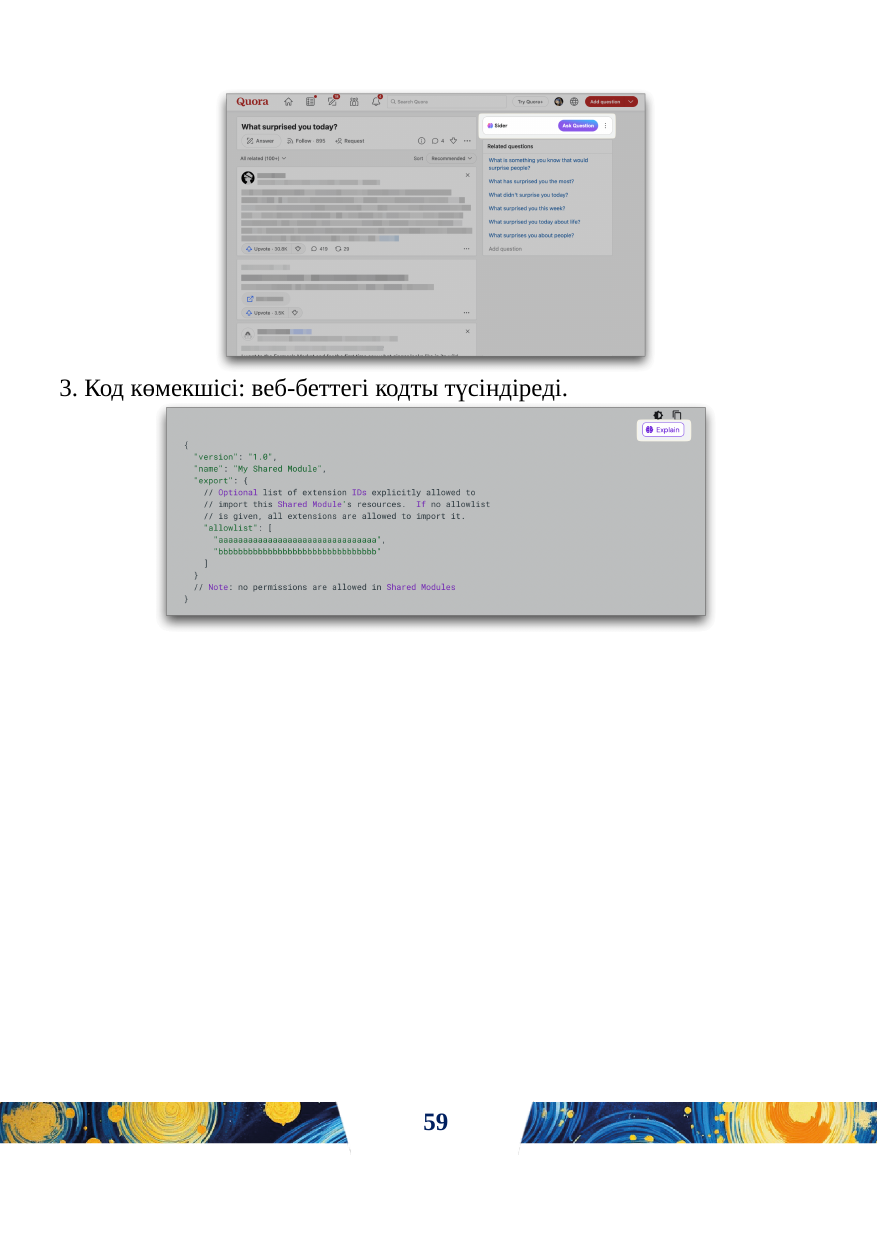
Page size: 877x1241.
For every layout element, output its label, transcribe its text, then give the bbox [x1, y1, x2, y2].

picture [154, 401, 717, 633]
picture [215, 88, 656, 373]
text 3. Код көмекшісі: веб-беттегі кодты түсіндіреді. [59, 373, 812, 402]
picture [0, 1101, 877, 1155]
